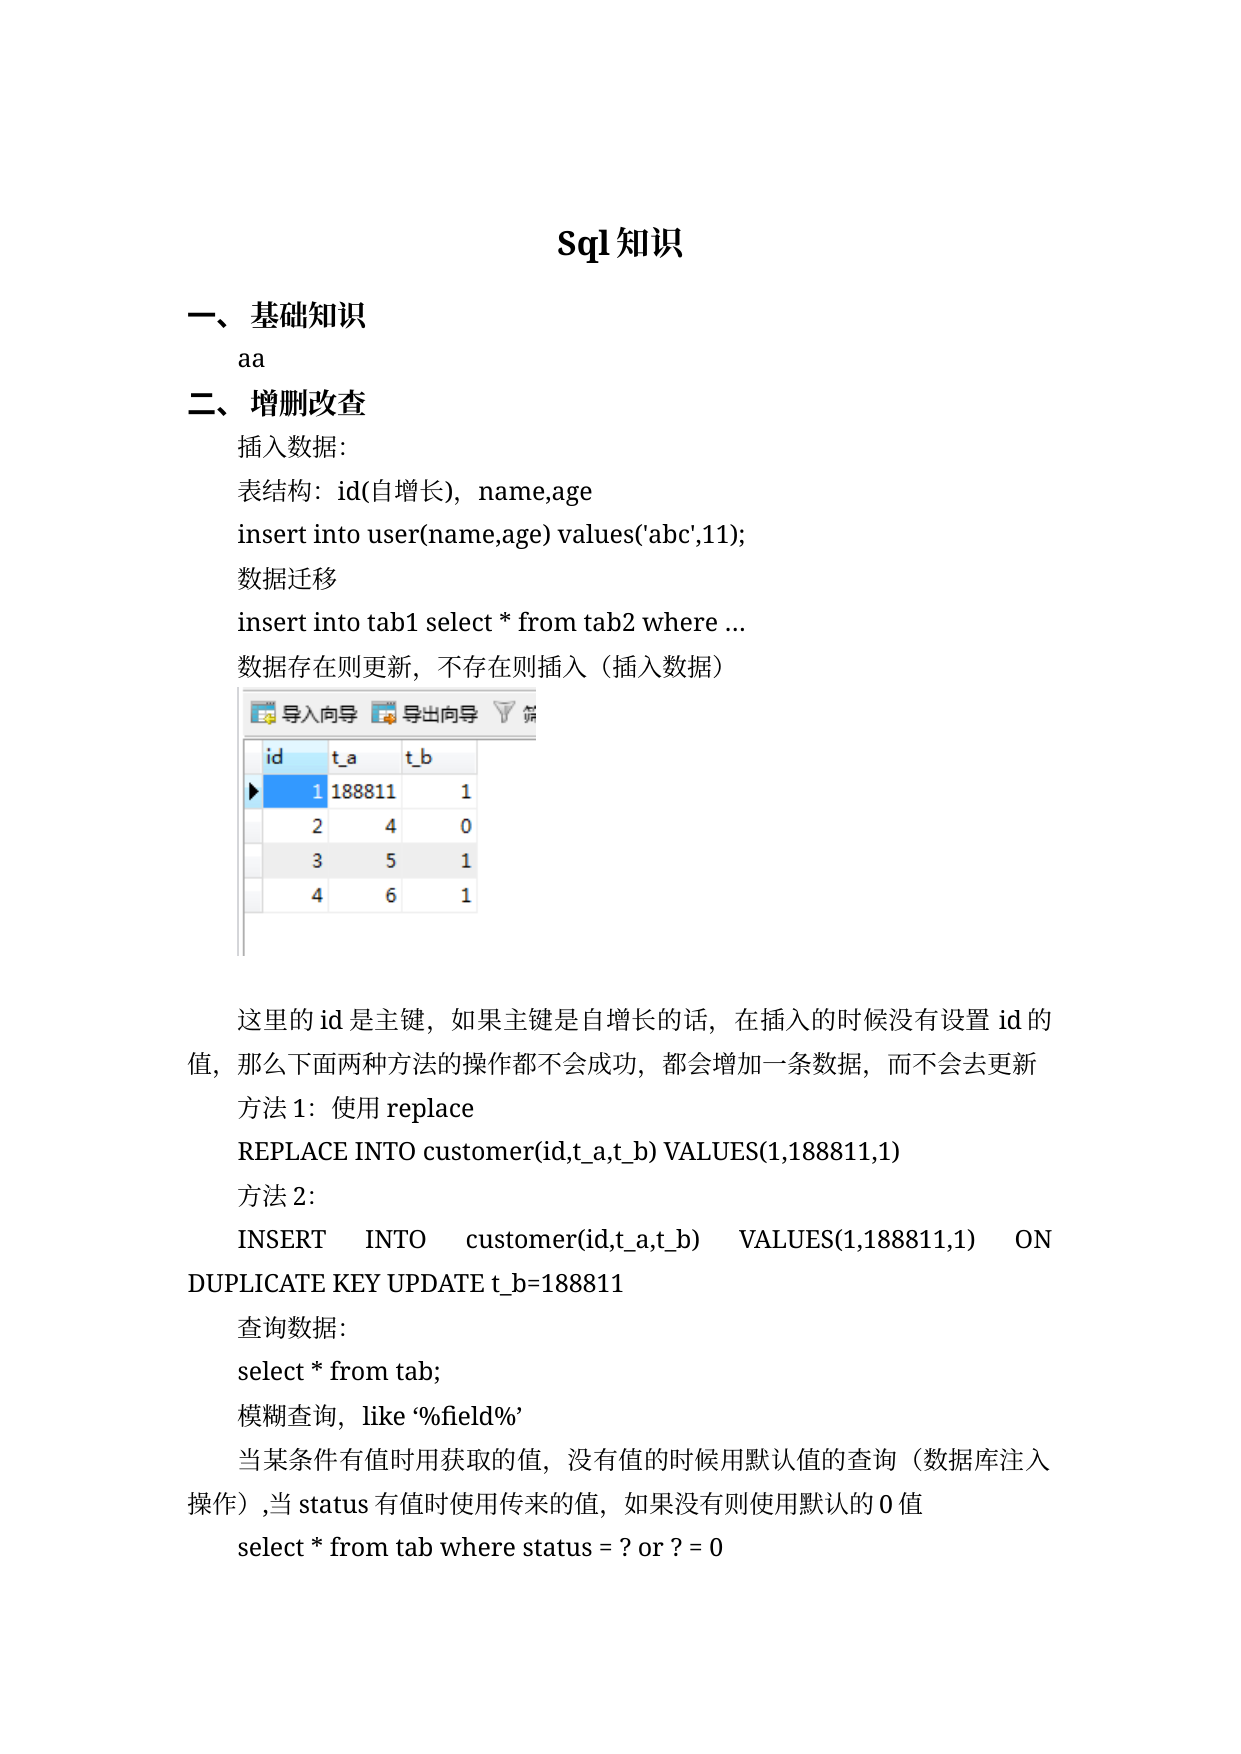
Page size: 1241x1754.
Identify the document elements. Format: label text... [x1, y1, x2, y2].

list insert into tab1 select * from tab2 where … [187, 600, 1053, 644]
list 数据存在则更新，不存在则插入（插入数据） [187, 644, 1053, 688]
list 增删改查 [187, 379, 1053, 423]
list 表结构：id(自增长)，name,age [187, 468, 1053, 512]
list REPLACE INTO customer(id,t_a,t_b) VALUES(1,188811,1) [187, 1128, 1053, 1173]
list 模糊查询，like ‘%field%’ [187, 1393, 1053, 1437]
title Sql知识 [187, 197, 1053, 285]
list select * from tab; [187, 1349, 1053, 1393]
list 方法2： [187, 1173, 1053, 1217]
list 数据迁移 [187, 556, 1053, 600]
picture [237, 687, 536, 956]
list 插入数据： [187, 423, 1053, 468]
list 查询数据： [187, 1305, 1053, 1349]
list 基础知识 [187, 291, 1053, 335]
list INSERT INTO customer(id,t_a,t_b) VALUES(1,188811,1) ON DUPLICATE KEY UPDATE t_b=188811 [187, 1217, 1053, 1305]
list 方法1：使用replace [187, 1084, 1053, 1128]
list 这里的id是主键，如果主键是自增长的话，在插入的时候没有设置id的值，那么下面两种方法的操作都不会成功，都会增加一条数据，而不会去更新 [187, 996, 1053, 1084]
list 当某条件有值时用获取的值，没有值的时候用默认值的查询（数据库注入操作）,当status有值时使用传来的值，如果没有则使用默认的0值 [187, 1437, 1053, 1525]
list select * from tab where status = ? or ? = 0 [187, 1525, 1053, 1569]
list aa [187, 335, 1053, 379]
list insert into user(name,age) values('abc',11); [187, 512, 1053, 556]
